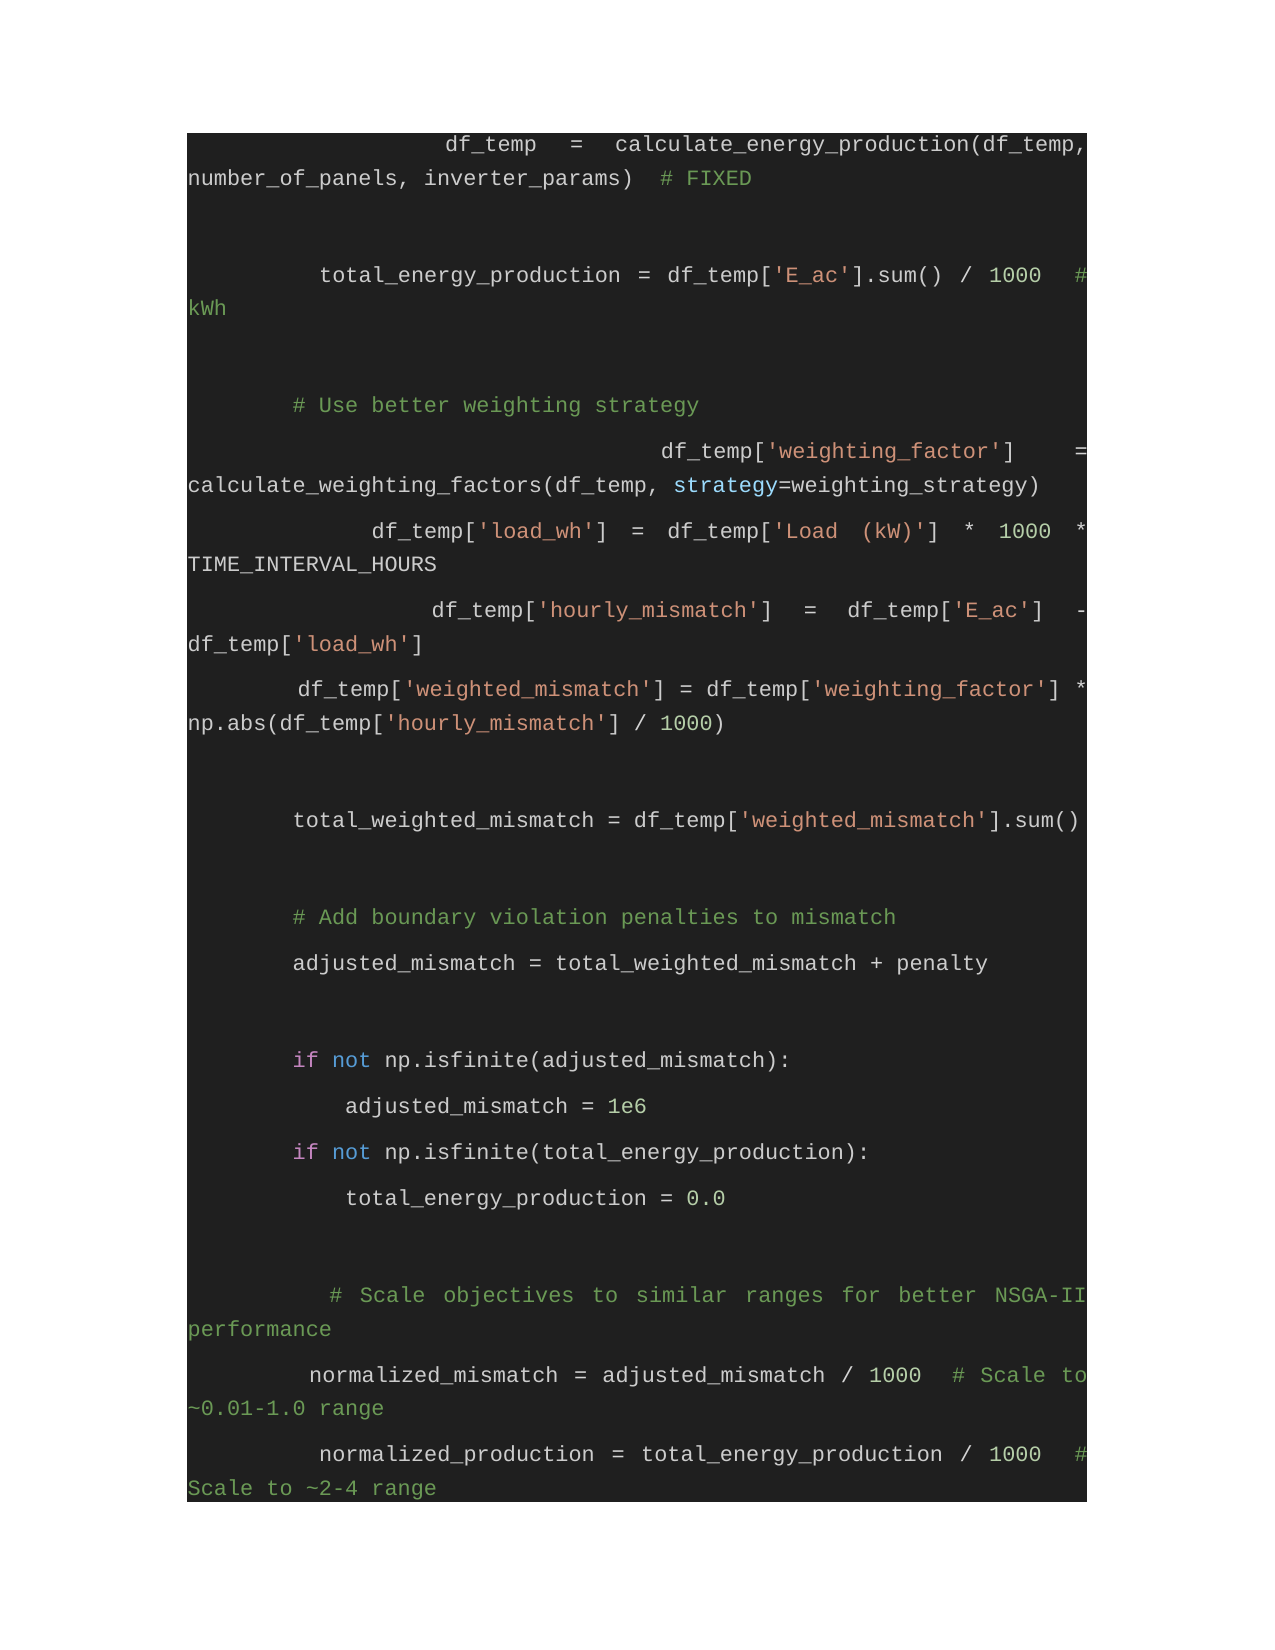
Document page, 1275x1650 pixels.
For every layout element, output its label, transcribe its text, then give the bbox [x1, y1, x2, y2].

text df_temp['hourly_mismatch'] = df_temp['E_ac'] - df_temp['load_wh'] [187, 599, 1087, 657]
text df_temp['weighting_factor'] = calculate_weighting_factors(df_temp, strategy=weighting_strategy) [187, 441, 1087, 499]
text normalized_mismatch = adjusted_mismatch / 1000 # Scale to ~0.01-1.0 range [187, 1364, 1087, 1422]
text df_temp = calculate_energy_production(df_temp, number_of_panels, inverter_params) # FIXED [187, 133, 1087, 192]
text if not np.isfinite(total_energy_production): [187, 1141, 1087, 1166]
text total_energy_production = df_temp['E_ac'].sum() / 1000 # kWh [187, 264, 1087, 322]
text # Scale objectives to similar ranges for better NSGA-II performance [187, 1284, 1087, 1343]
text normalized_production = total_energy_production / 1000 # Scale to ~2-4 range [187, 1443, 1087, 1502]
text total_weighted_mismatch = df_temp['weighted_mismatch'].sum() [187, 809, 1087, 834]
text df_temp['load_wh'] = df_temp['Load (kW)'] * 1000 * TIME_INTERVAL_HOURS [187, 520, 1087, 578]
text # Add boundary violation penalties to mismatch [187, 906, 1087, 931]
text adjusted_mismatch = 1e6 [187, 1096, 1087, 1120]
text # Use better weighting strategy [187, 394, 1087, 419]
text adjusted_mismatch = total_weighted_mismatch + penalty [187, 952, 1087, 977]
text total_energy_production = 0.0 [187, 1187, 1087, 1212]
text df_temp['weighted_mismatch'] = df_temp['weighting_factor'] * np.abs(df_temp['hourly_mismatch'] / 1000) [187, 679, 1087, 737]
text if not np.isfinite(adjusted_mismatch): [187, 1049, 1087, 1074]
